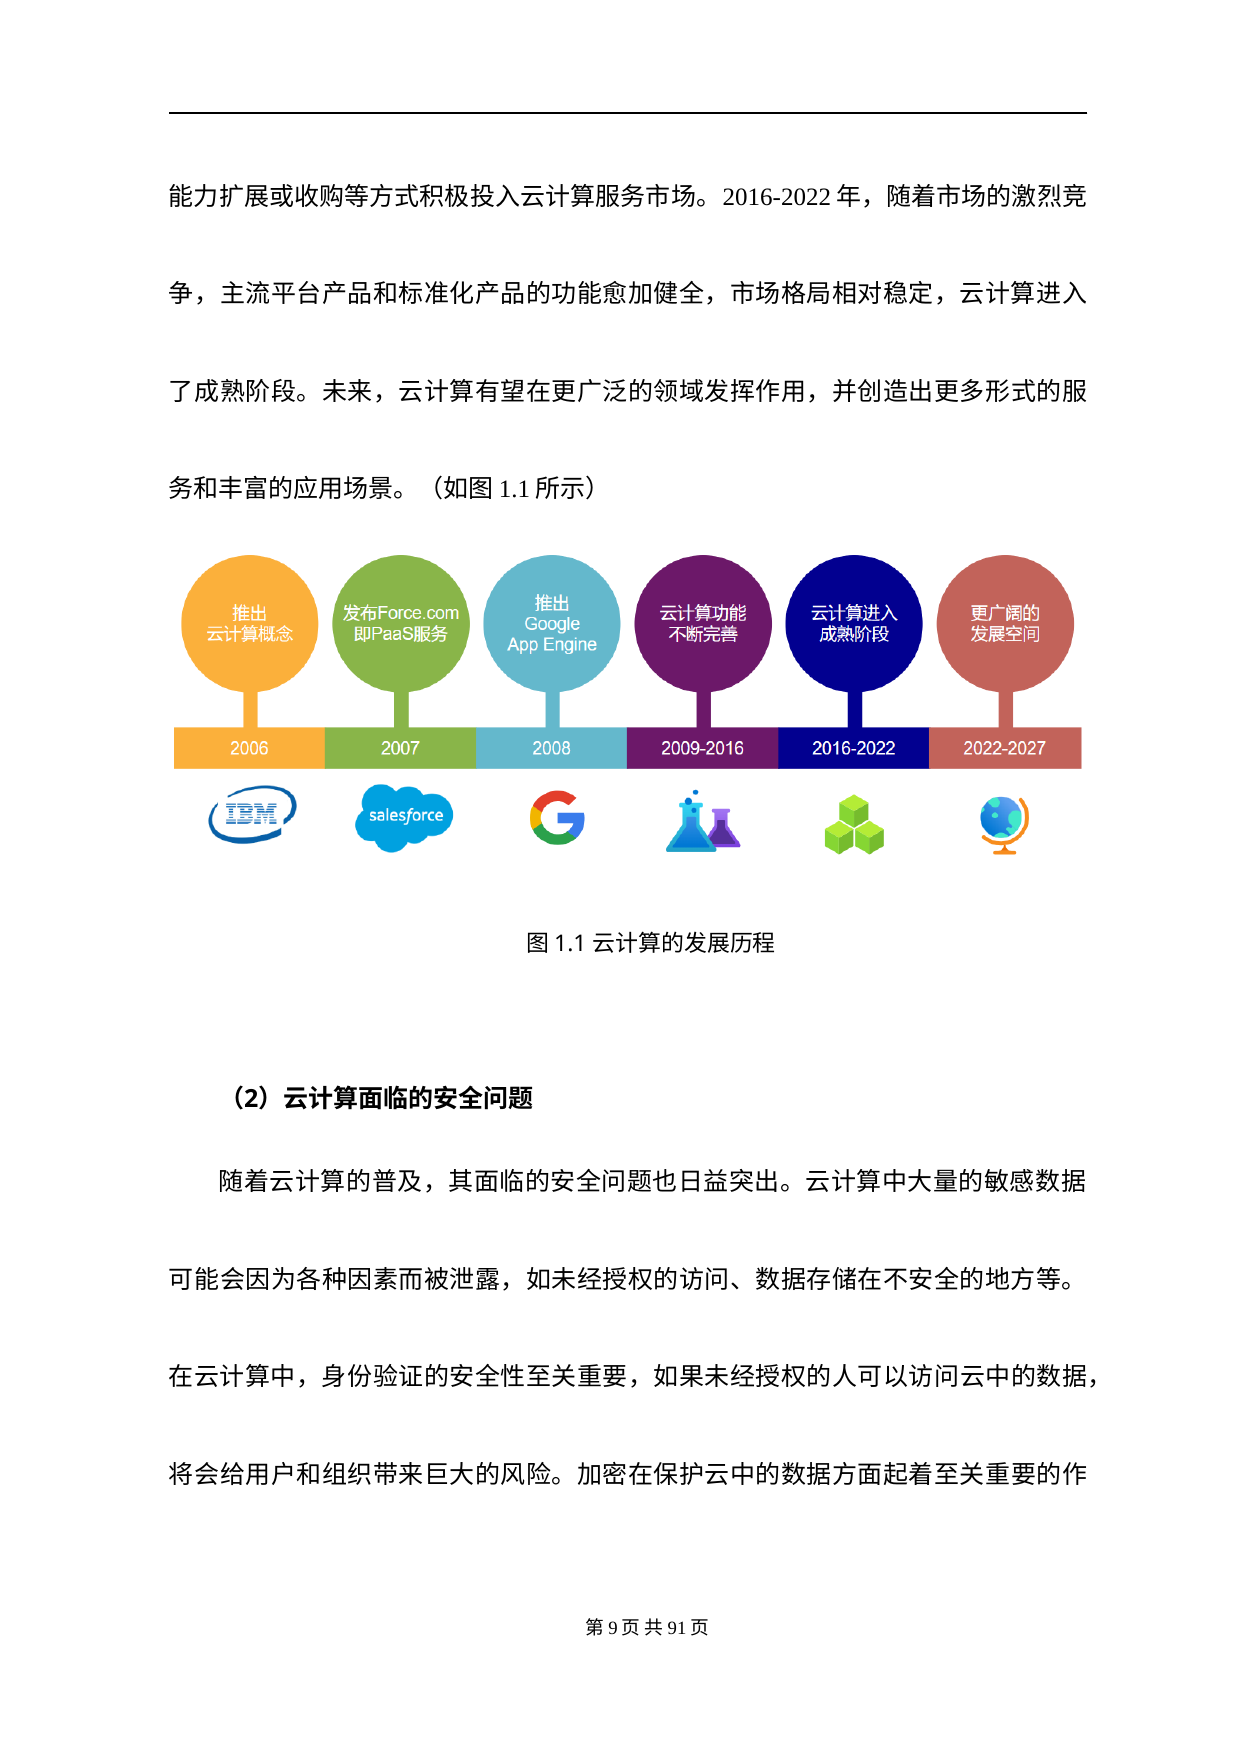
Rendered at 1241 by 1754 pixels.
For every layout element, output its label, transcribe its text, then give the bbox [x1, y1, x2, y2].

text 图1.1 云计算的发展历程 [169, 909, 1087, 974]
picture [168, 537, 1088, 881]
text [169, 1147, 1087, 1505]
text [169, 162, 1087, 519]
text （2）云计算面临的安全问题 [169, 1064, 1087, 1129]
